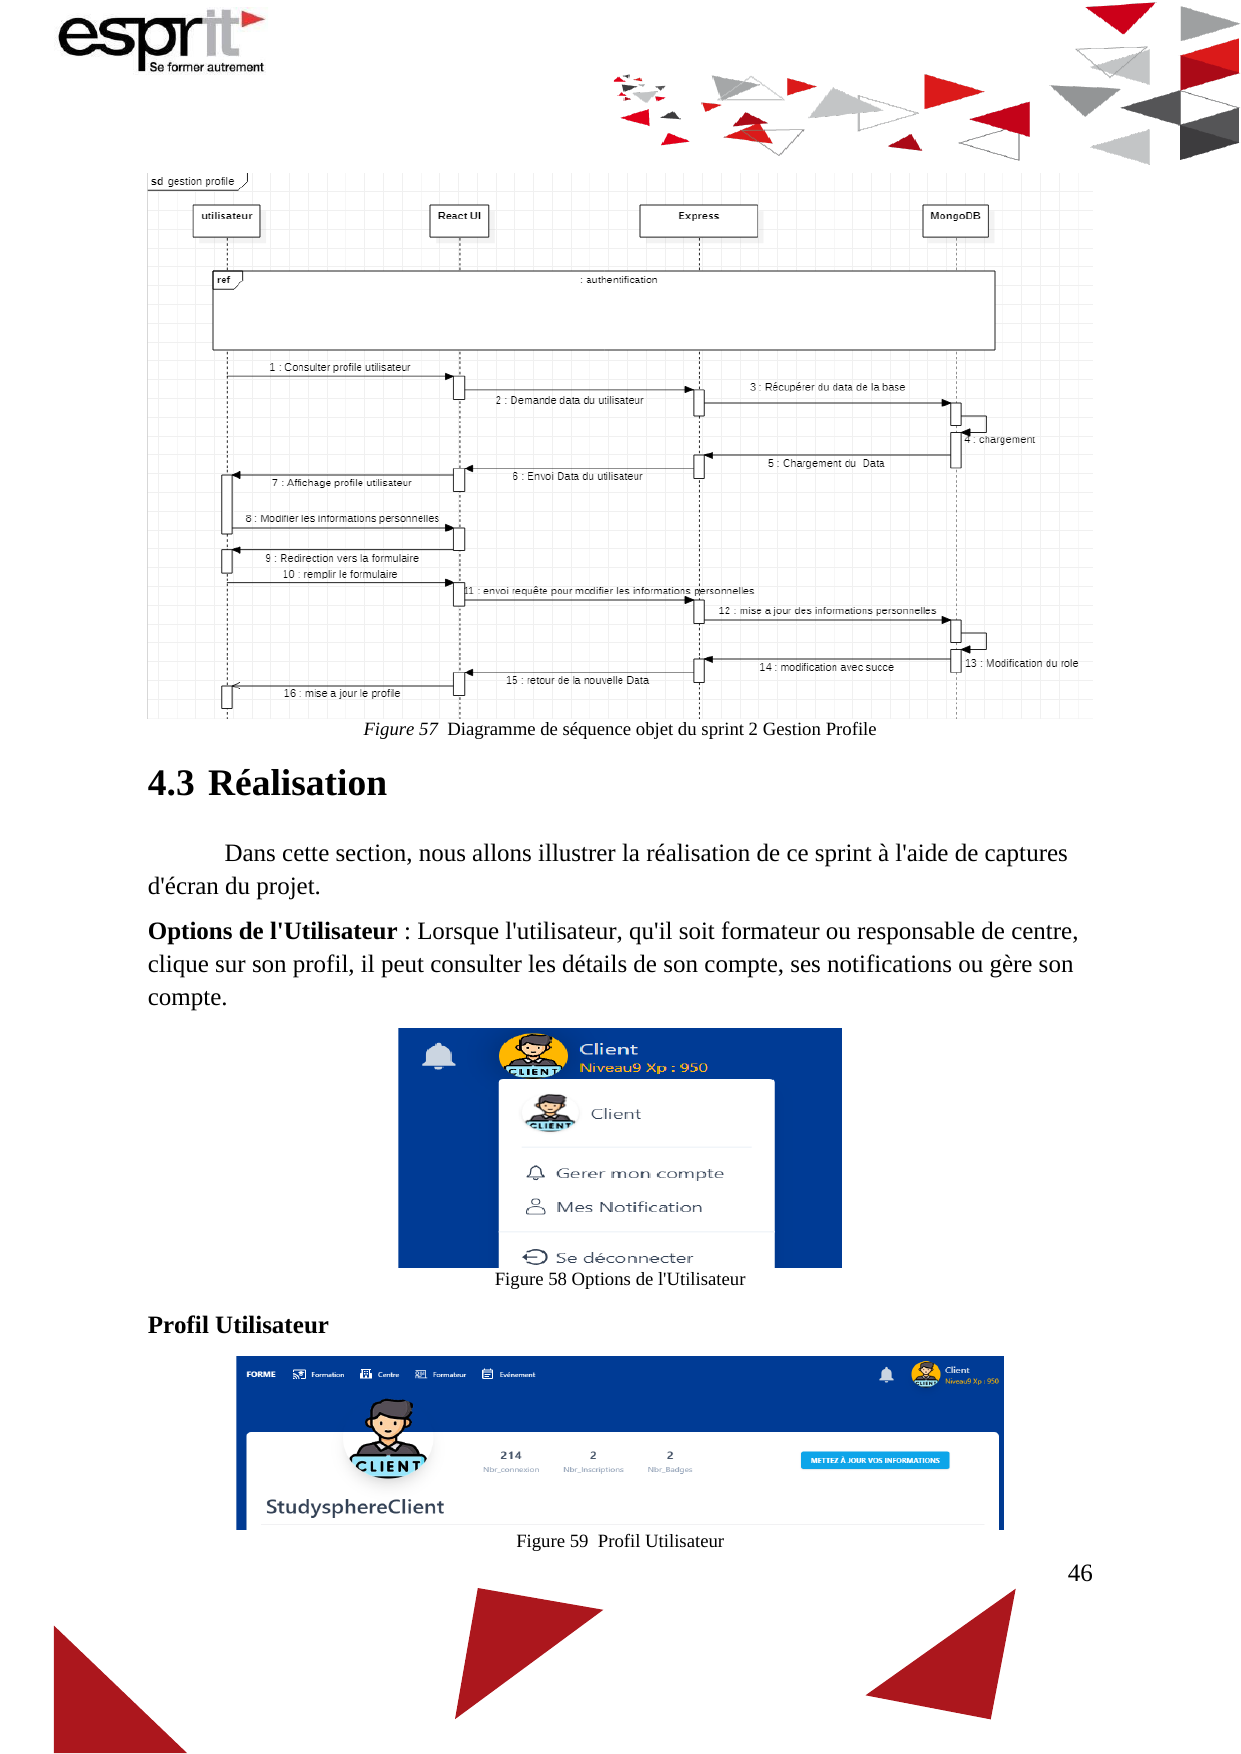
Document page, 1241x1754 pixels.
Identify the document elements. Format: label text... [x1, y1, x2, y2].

picture [613, 0, 1241, 167]
picture [236, 1356, 1004, 1530]
text Dans cette section, nous allons illustrer la réalisation de ce sprint à l'aide de captures d'écran du projet. [148, 838, 1093, 900]
text Figure 57 Diagramme de séquence objet du sprint 2 Gestion Profile [148, 719, 1093, 740]
text Figure 58 Options de l'Utilisateur [148, 1268, 1093, 1289]
text Figure 59 Profil Utilisateur [148, 1530, 1093, 1551]
text Options de l'Utilisateur : Lorsque l'utilisateur, qu'il soit formateur ou responsable de centre, clique sur son profil, il peut consulter les détails de son compte, ses notifications ou gère son compte. [148, 916, 1093, 1011]
picture [54, 7, 269, 75]
text Profil Utilisateur [148, 1310, 1093, 1339]
subtitle Réalisation [148, 761, 1093, 804]
picture [398, 1028, 842, 1268]
picture [147, 173, 1093, 719]
